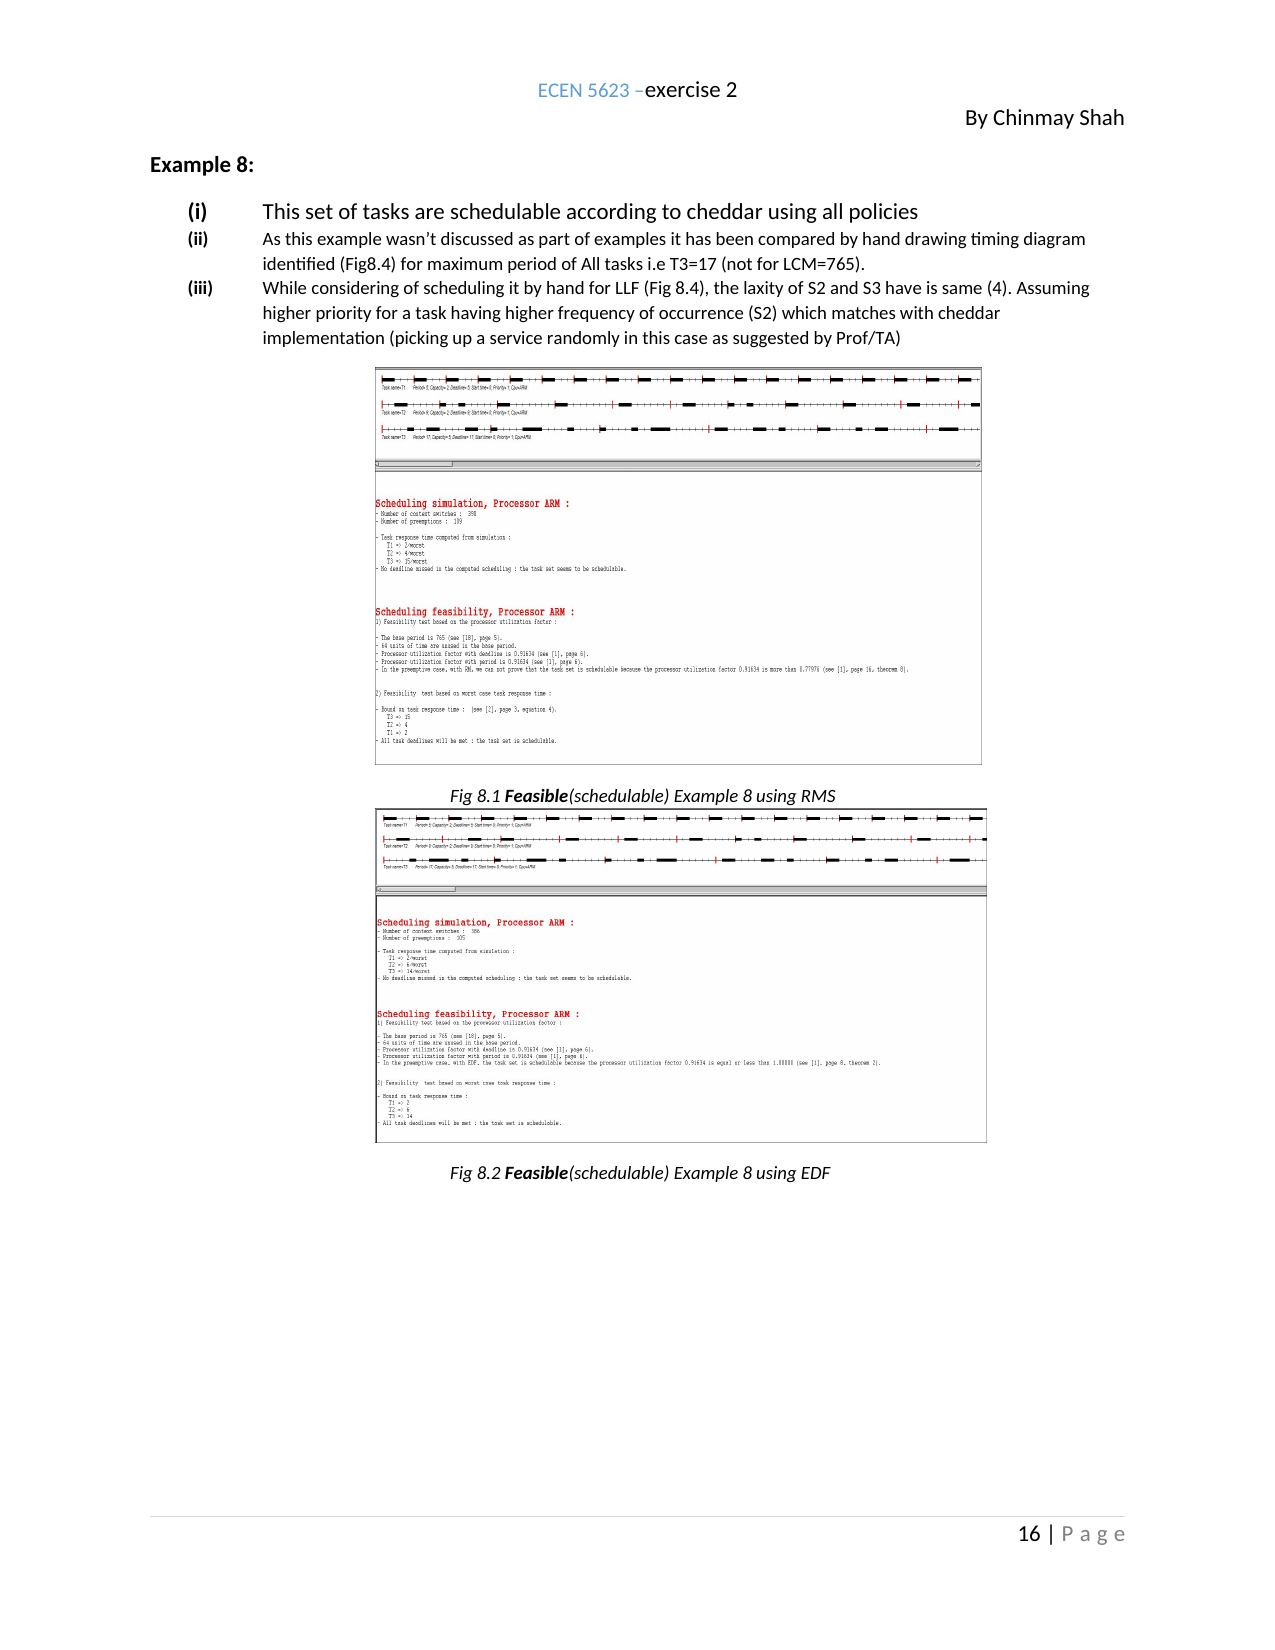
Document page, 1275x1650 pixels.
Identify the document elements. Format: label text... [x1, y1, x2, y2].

list While considering of scheduling it by hand for LLF (Fig 8.4), the laxity of S2 and S3 have is same (4). Assuming higher priority for a task having higher frequency of occurrence (S2) which matches with cheddar implementation (picking up a service randomly in this case as suggested by Prof/TA) [187, 276, 1125, 349]
text Example 8: [150, 150, 1125, 178]
list This set of tasks are schedulable according to cheddar using all policies [187, 197, 1125, 225]
picture [375, 808, 987, 1143]
list As this example wasn’t discussed as part of examples it has been compared by hand drawing timing diagram identified (Fig8.4) for maximum period of All tasks i.e T3=17 (not for LCM=765). [187, 227, 1125, 275]
text Fig 8.2 Feasible(schedulable) Example 8 using EDF [375, 1161, 1125, 1184]
picture [375, 367, 982, 765]
